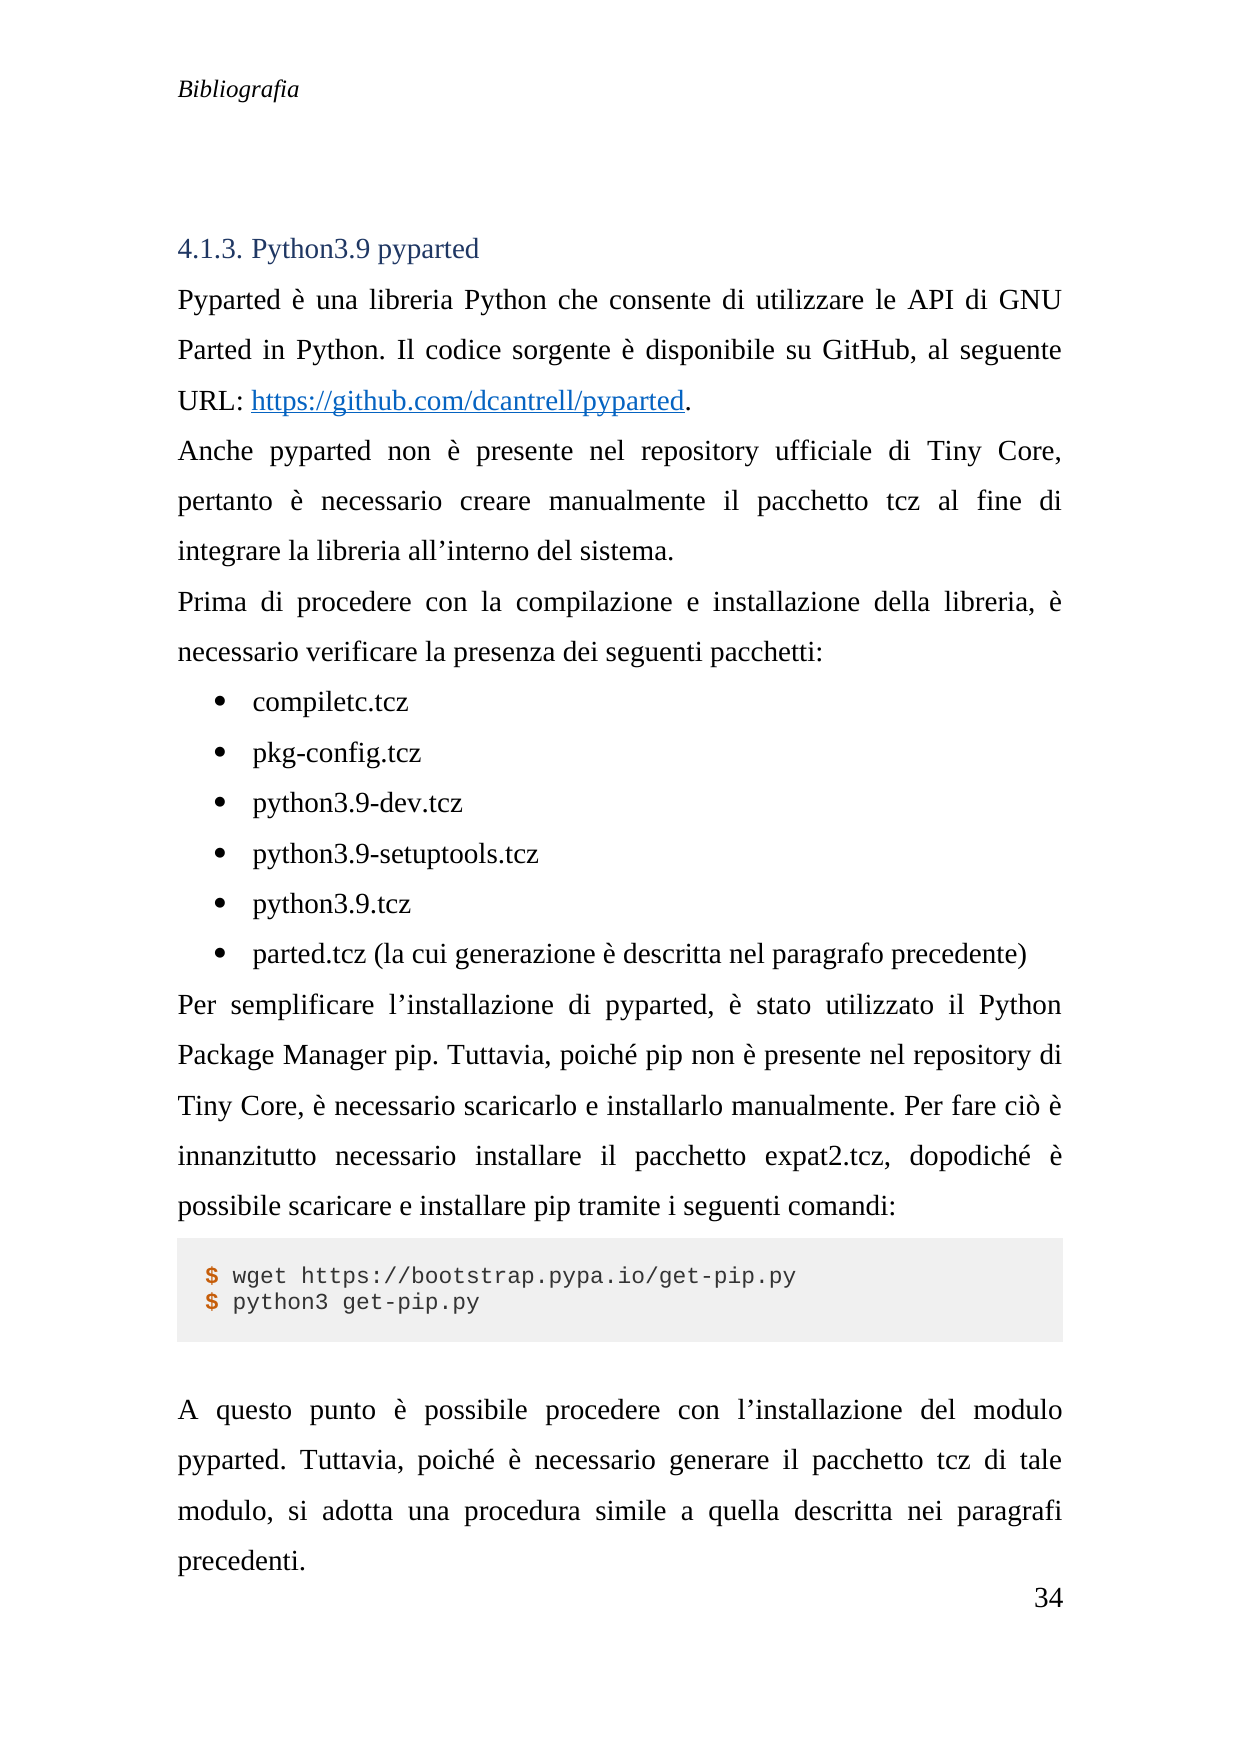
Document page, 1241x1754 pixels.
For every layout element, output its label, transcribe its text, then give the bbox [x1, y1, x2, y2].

text Anche pyparted non è presente nel repository ufficiale di Tiny Core, pertanto è necessario creare manualmente il pacchetto tcz al fine di integrare la libreria all’interno del sistema. [177, 433, 1063, 567]
text Pyparted è una libreria Python che consente di utilizzare le API di GNU Parted in Python. Il codice sorgente è disponibile su GitHub, al seguente URL: https://github.com/dcantrell/pyparted. [177, 282, 1063, 416]
text A questo punto è possibile procedere con l’installazione del modulo pyparted. Tuttavia, poiché è necessario generare il pacchetto tcz di tale modulo, si adotta una procedura simile a quella descritta nei paragrafi precedenti. [177, 1392, 1063, 1577]
list parted.tcz (la cui generazione è descritta nel paragrafo precedente) [215, 937, 1063, 970]
text Prima di procedere con la compilazione e installazione della libreria, è necessario verificare la presenza dei seguenti pacchetti: [177, 584, 1063, 668]
list compiletc.tcz [215, 684, 1063, 718]
list pkg-config.tcz [215, 735, 1063, 768]
list python3.9.tcz [215, 886, 1063, 920]
list python3.9-dev.tcz [215, 785, 1063, 819]
text $ wget https://bootstrap.pypa.io/get-pip.py [177, 1264, 1063, 1290]
list python3.9-setuptools.tcz [215, 836, 1063, 869]
text $ python3 get-pip.py [177, 1290, 1063, 1316]
text Per semplificare l’installazione di pyparted, è stato utilizzato il Python Package Manager pip. Tuttavia, poiché pip non è presente nel repository di Tiny Core, è necessario scaricarlo e installarlo manualmente. Per fare ciò è innanzitutto necessario installare il pacchetto expat2.tcz, dopodiché è possibile scaricare e installare pip tramite i seguenti comandi: [177, 987, 1063, 1222]
subtitle Python3.9 pyparted [177, 232, 1063, 265]
